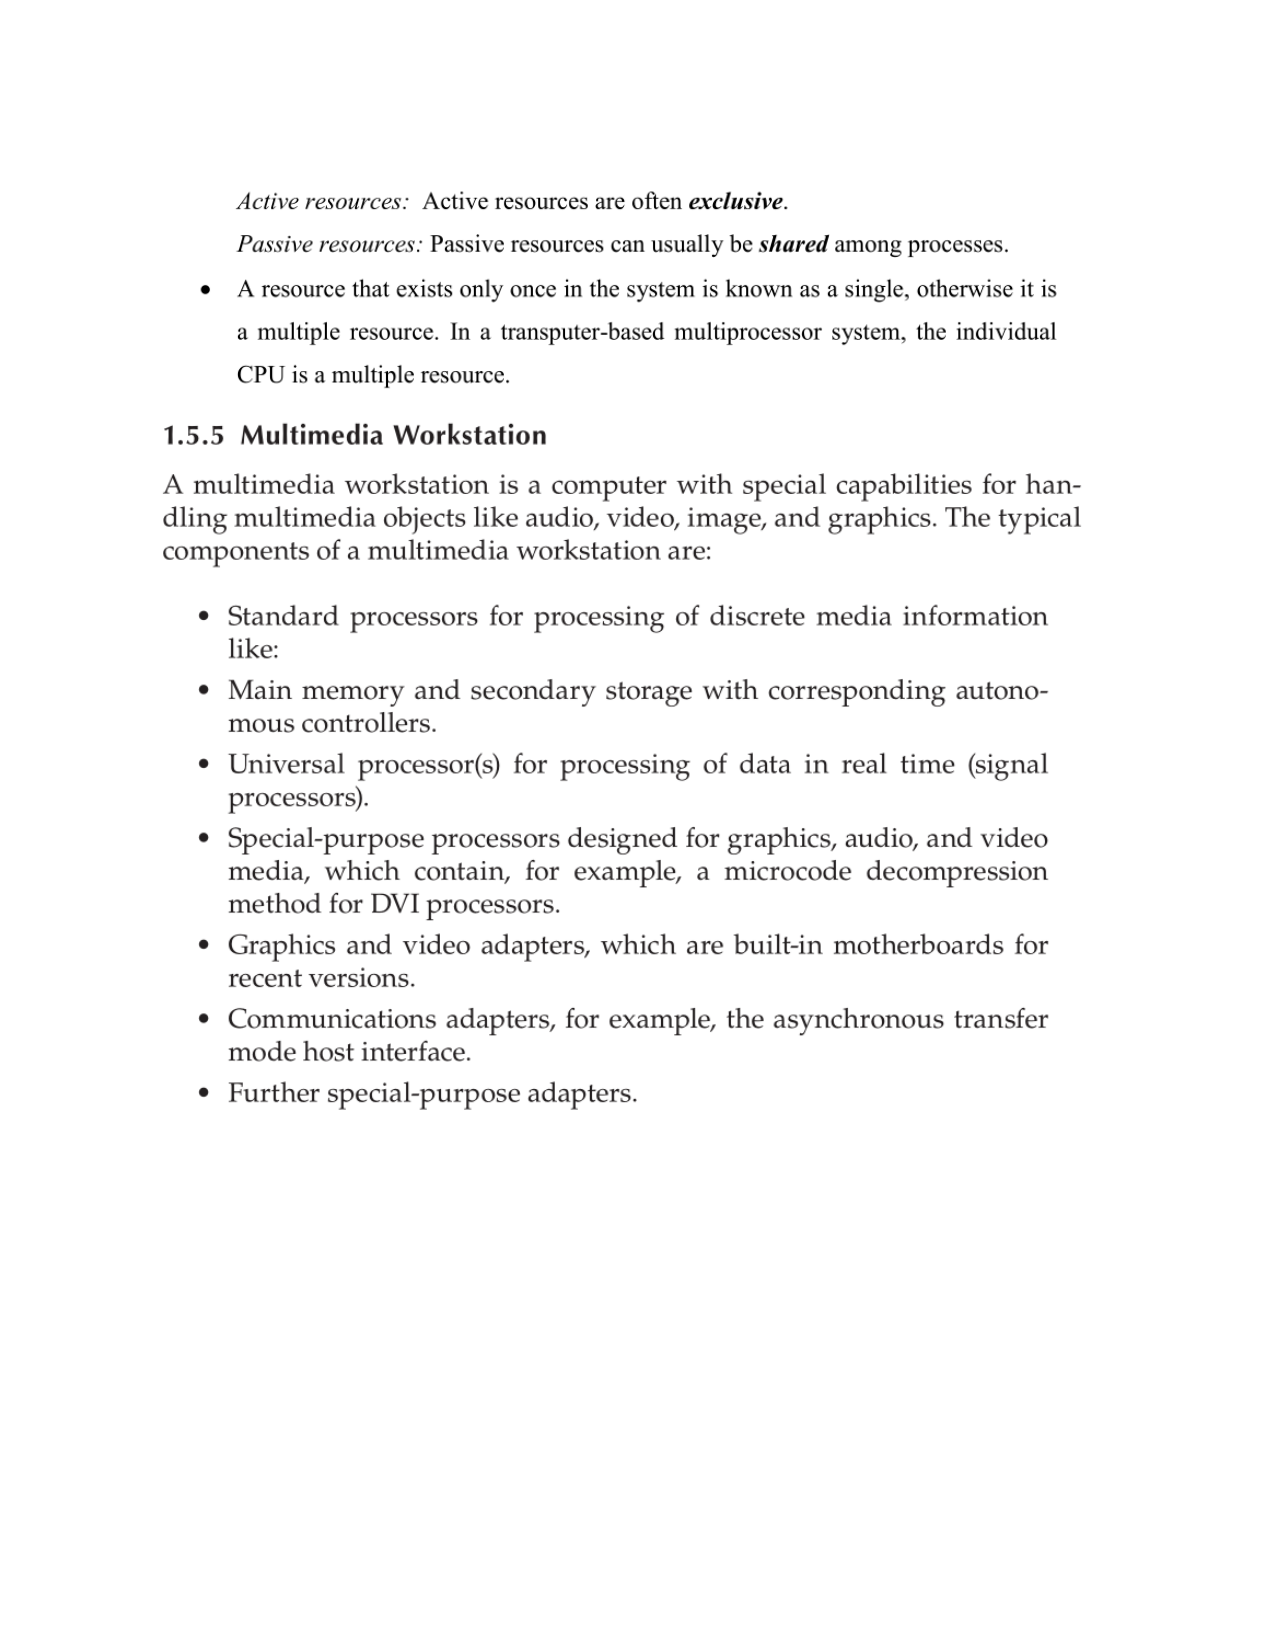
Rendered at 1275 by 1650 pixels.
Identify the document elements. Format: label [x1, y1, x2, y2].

picture [150, 415, 1125, 1111]
picture [150, 150, 1125, 396]
